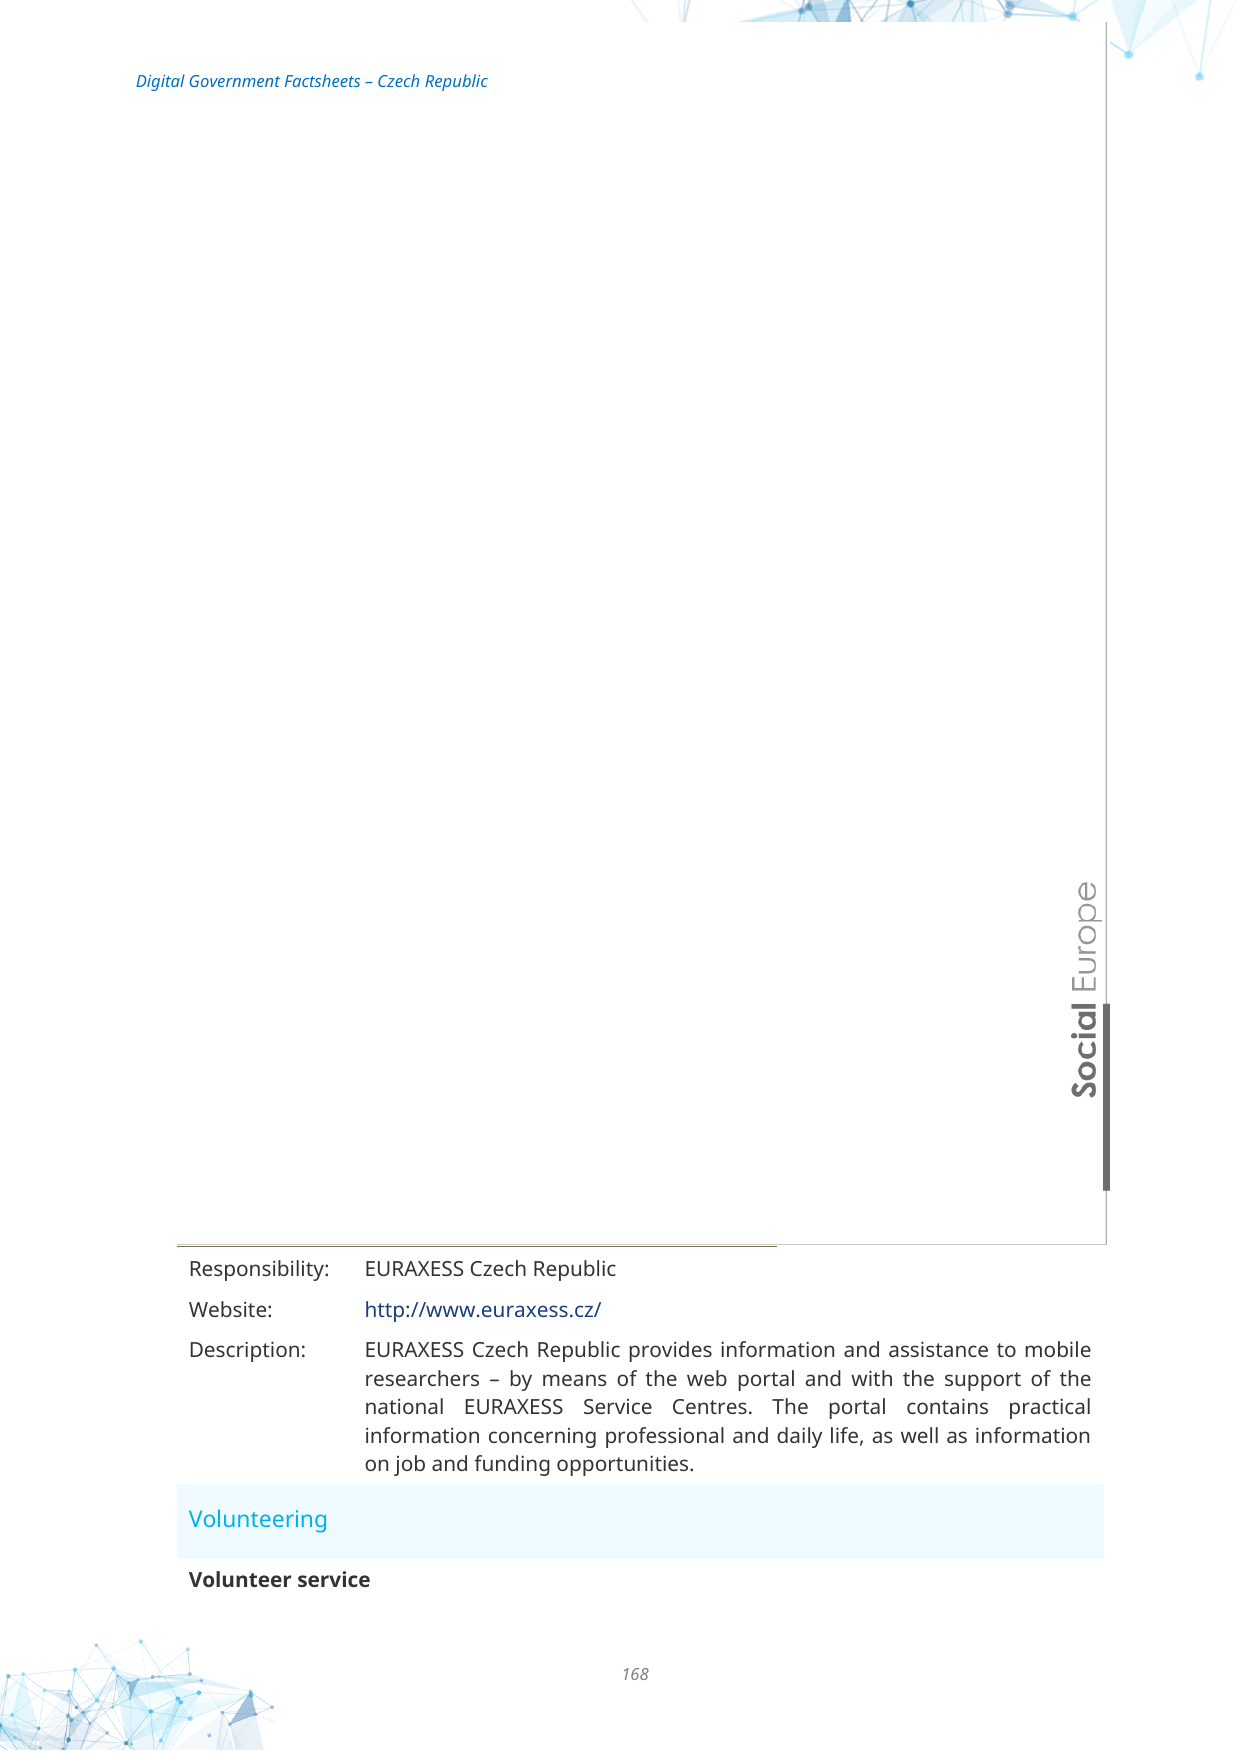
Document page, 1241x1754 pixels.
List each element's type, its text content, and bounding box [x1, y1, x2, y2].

table_cell EURAXESS Czech Republic provides information and assistance to mobile researchers – by means of the web portal and with the support of the national EURAXESS Service Centres. The portal contains practical information concerning professional and daily life, as well as information on job and funding opportunities. [353, 1329, 1104, 1484]
table_cell EURAXESS Czech Republic [353, 1248, 1104, 1288]
table_cell Volunteer service [177, 1559, 1104, 1600]
table_cell http://www.euraxess.cz/ [353, 1289, 1104, 1329]
table_cell Website: [177, 1289, 353, 1329]
table_cell Responsibility: [177, 1248, 353, 1288]
table_cell Description: [177, 1329, 353, 1484]
table_cell Volunteering [177, 1484, 1104, 1559]
picture [177, 22, 1110, 1245]
